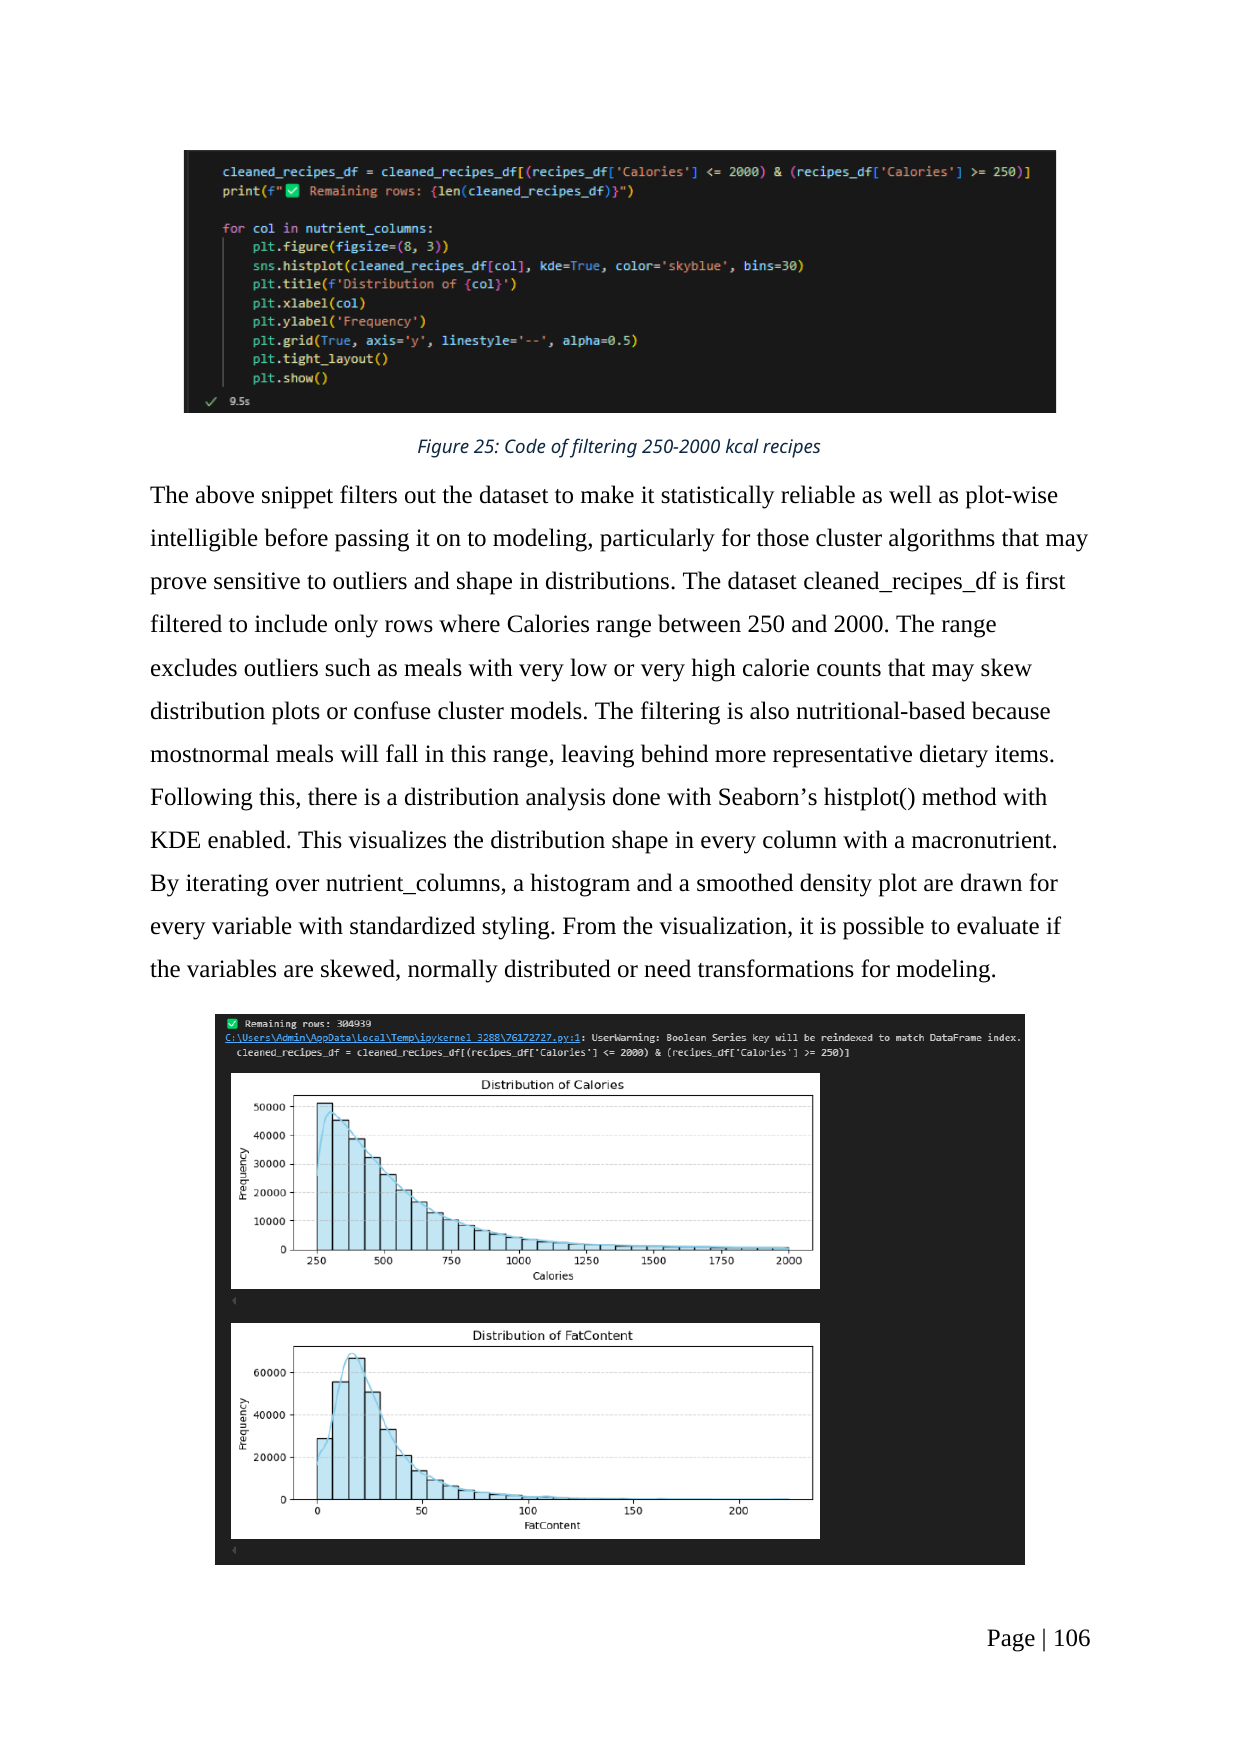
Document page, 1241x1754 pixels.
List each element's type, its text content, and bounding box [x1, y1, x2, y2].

picture [183, 150, 1057, 413]
text The above snippet filters out the dataset to make it statistically reliable as well as plot-wise intelligible before passing it on to modeling, particularly for those cluster algorithms that may prove sensitive to outliers and shape in distributions. The dataset cleaned_recipes_df is first filtered to include only rows where Calories range between 250 and 2000. The range excludes outliers such as meals with very low or very high calorie counts that may skew distribution plots or confuse cluster models. The filtering is also nutritional-based because mostnormal meals will fall in this range, leaving behind more representative dietary items. Following this, there is a distribution analysis done with Seaborn’s histplot() method with KDE enabled. This visualizes the distribution shape in every column with a macronutrient. By iterating over nutrient_columns, a histogram and a smoothed density plot are drawn for every variable with standardized styling. From the visualization, it is possible to evaluate if the variables are skewed, normally distributed or need transformations for modeling. [150, 480, 1090, 983]
picture [215, 1014, 1025, 1565]
